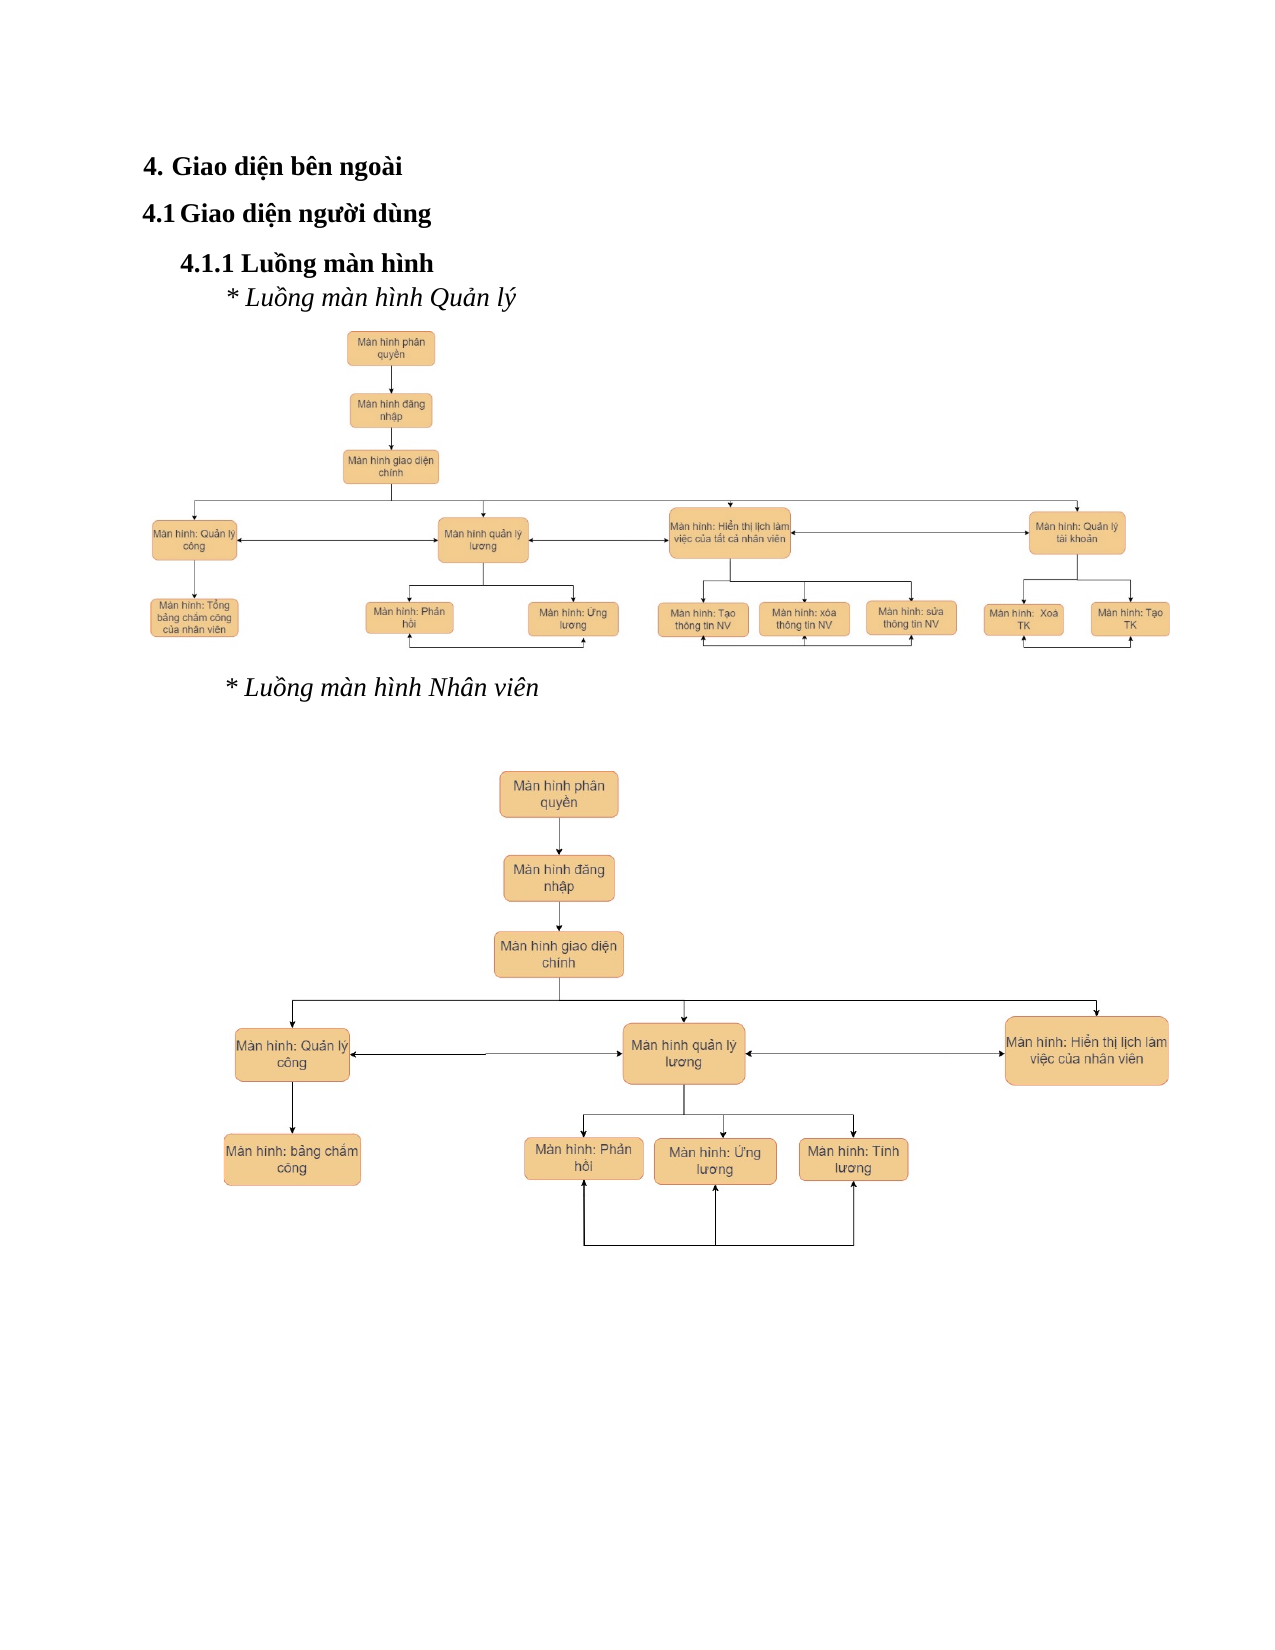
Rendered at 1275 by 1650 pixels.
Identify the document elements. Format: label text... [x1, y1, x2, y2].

text * Luồng màn hình Nhân viên [224, 671, 1125, 702]
text * Luồng màn hình Quản lý [150, 281, 1125, 312]
subtitle Giao diện bên ngoài [143, 150, 1125, 181]
picture [150, 331, 1170, 653]
picture [223, 771, 1169, 1253]
subtitle 4.1.1 Luồng màn hình [180, 247, 1125, 279]
subtitle Giao diện người dùng [142, 197, 1125, 228]
